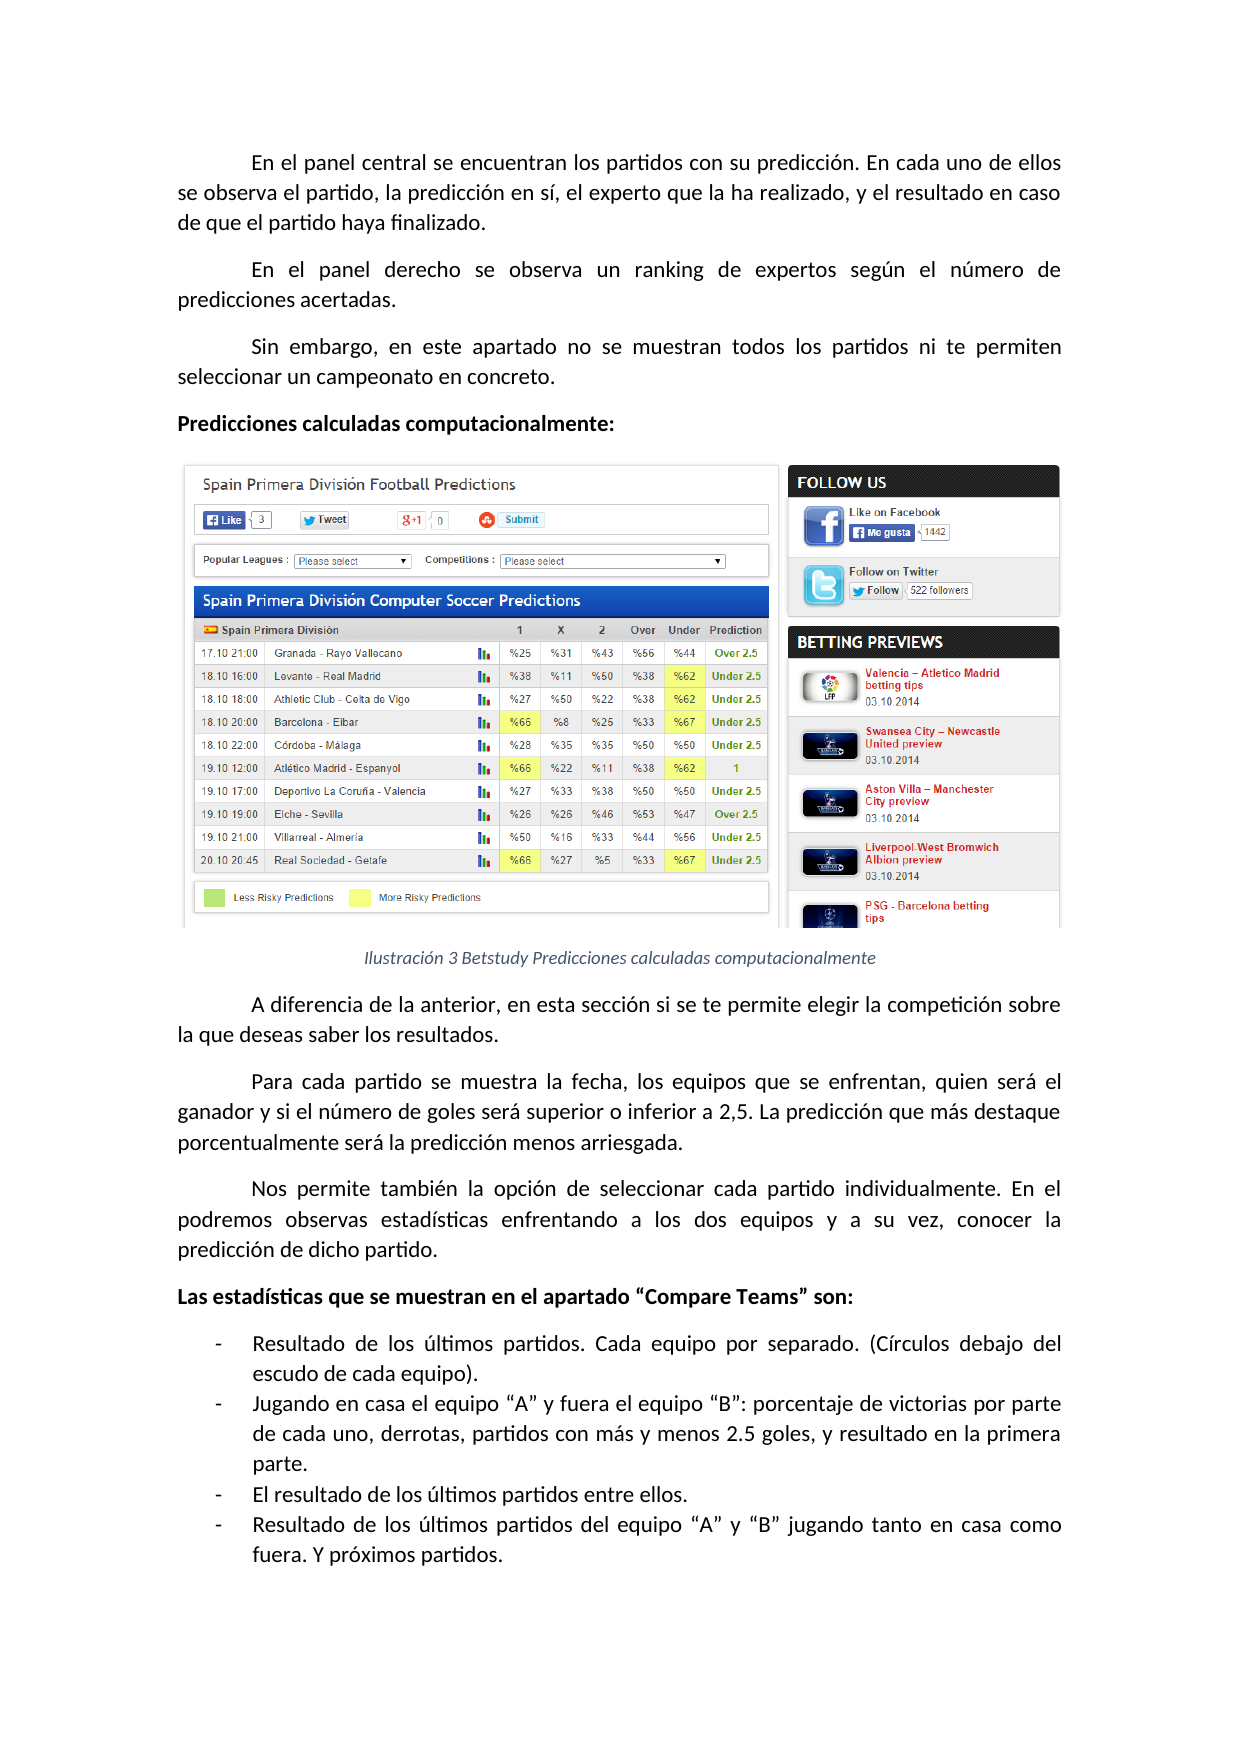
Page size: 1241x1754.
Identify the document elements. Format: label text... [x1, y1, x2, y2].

text Las estadísticas que se muestran en el apartado “Compare Teams” son: [177, 1282, 1063, 1310]
list Resultado de los últimos partidos del equipo “A” y “B” jugando tanto en casa como fuera. Y próximos partidos. [215, 1510, 1063, 1568]
list El resultado de los últimos partidos entre ellos. [215, 1480, 1063, 1508]
list Resultado de los últimos partidos. Cada equipo por separado. (Círculos debajo del escudo de cada equipo). [215, 1329, 1063, 1387]
text A diferencia de la anterior, en esta sección si se te permite elegir la competición sobre la que deseas saber los resultados. [177, 990, 1063, 1048]
text Nos permite también la opción de seleccionar cada partido individualmente. En el podremos observas estadísticas enfrentando a los dos equipos y a su vez, conocer la predicción de dicho partido. [177, 1174, 1063, 1263]
text Sin embargo, en este apartado no se muestran todos los partidos ni te permiten seleccionar un campeonato en concreto. [177, 332, 1063, 390]
picture [177, 456, 1063, 928]
text Predicciones calculadas computacionalmente: [177, 409, 1063, 437]
text En el panel central se encuentran los partidos con su predicción. En cada uno de ellos se observa el partido, la predicción en sí, el experto que la ha realizado, y el resultado en caso de que el partido haya finalizado. [177, 148, 1063, 236]
text Para cada partido se muestra la fecha, los equipos que se enfrentan, quien será el ganador y si el número de goles será superior o inferior a 2,5. La predicción que más destaque porcentualmente será la predicción menos arriesgada. [177, 1067, 1063, 1156]
text En el panel derecho se observa un ranking de expertos según el número de predicciones acertadas. [177, 255, 1063, 313]
list Jugando en casa el equipo “A” y fuera el equipo “B”: porcentaje de victorias por parte de cada uno, derrotas, partidos con más y menos 2.5 goles, y resultado en la primera parte. [215, 1389, 1063, 1478]
